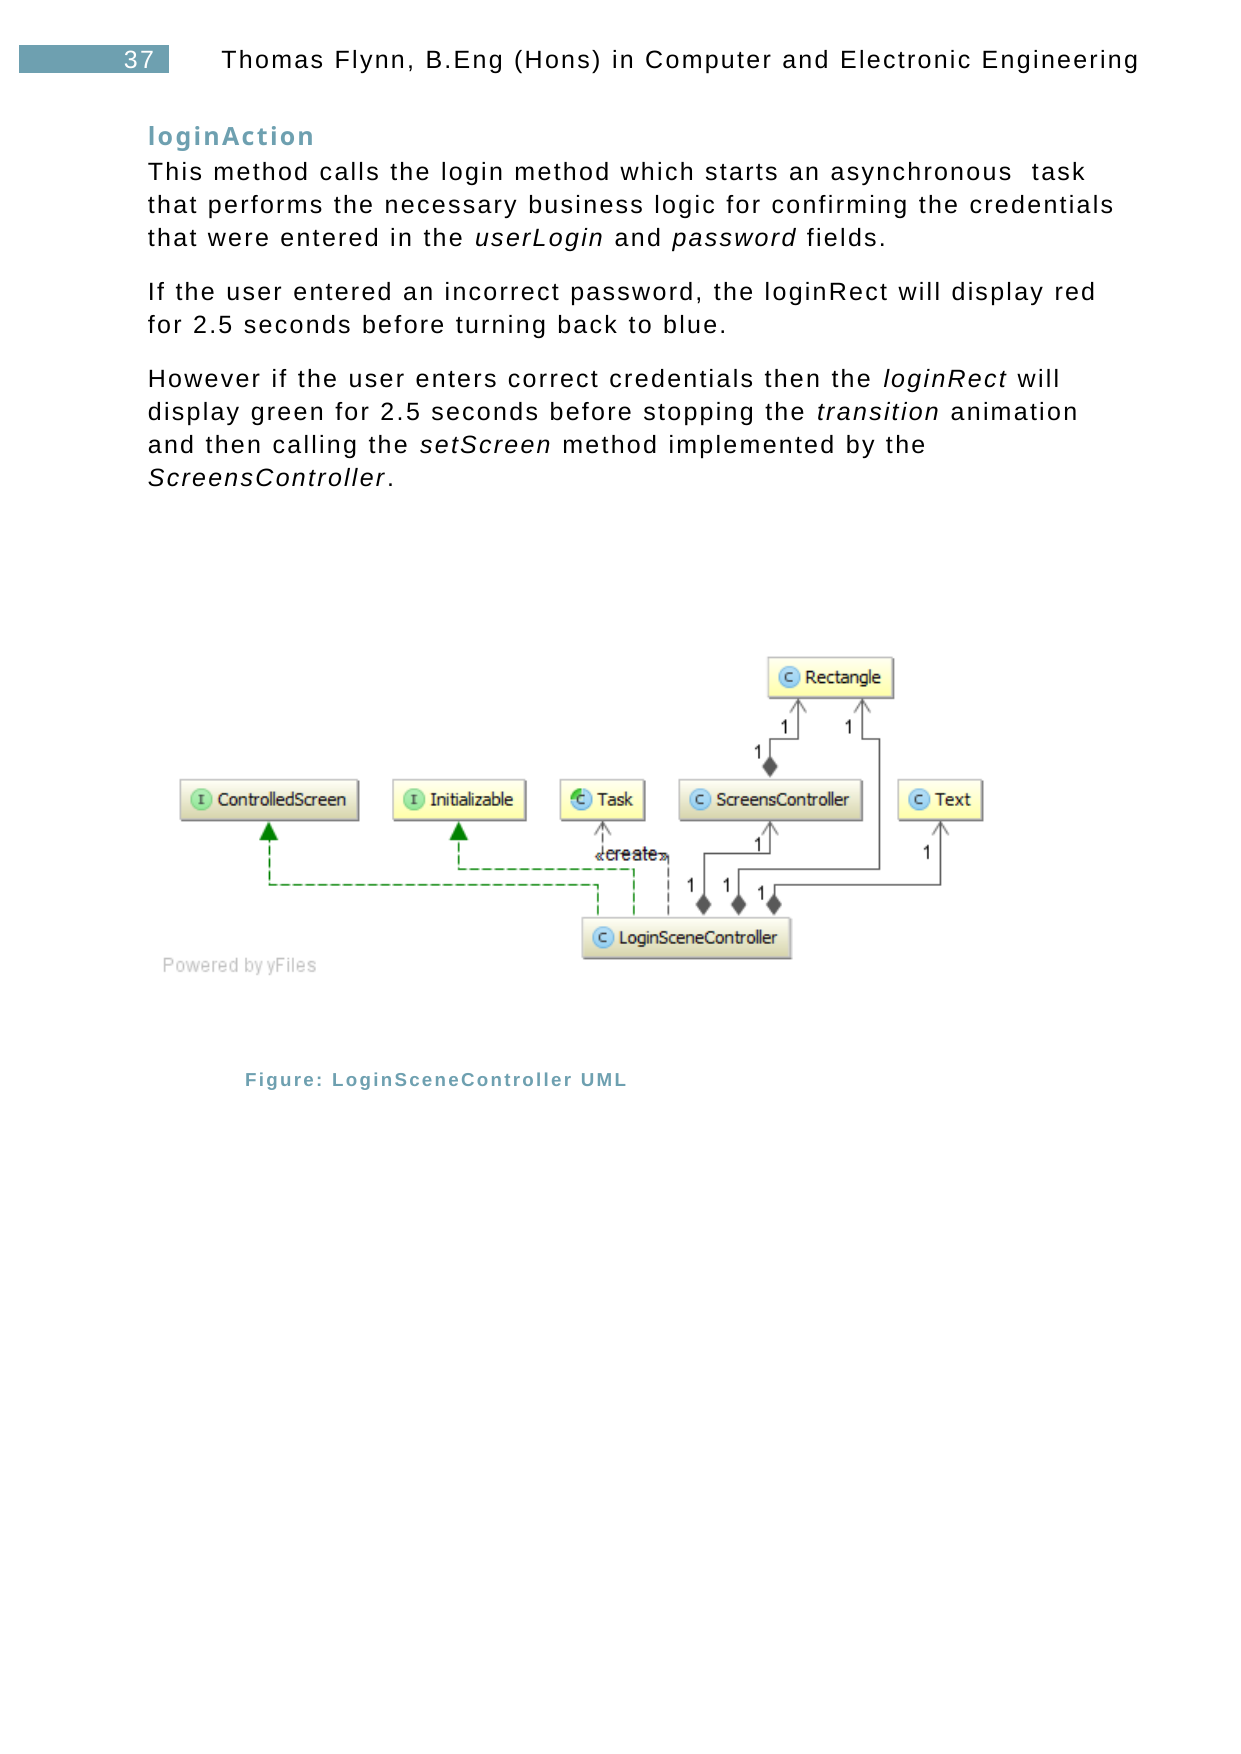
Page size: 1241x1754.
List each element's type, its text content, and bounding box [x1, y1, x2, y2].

text However if the user enters correct credentials then the loginRect will display green for 2.5 seconds before stopping the transition animation and then calling the setScreen method implemented by the ScreensController. [148, 364, 1122, 492]
text If the user entered an incorrect password, the loginRect will display red for 2.5 seconds before turning back to blue. [148, 277, 1122, 339]
text This method calls the login method which starts an asynchronous task that performs the necessary business logic for confirming the credentials that were entered in the userLogin and password fields. [148, 157, 1122, 252]
picture [147, 624, 1015, 991]
subtitle loginAction [148, 118, 1122, 152]
